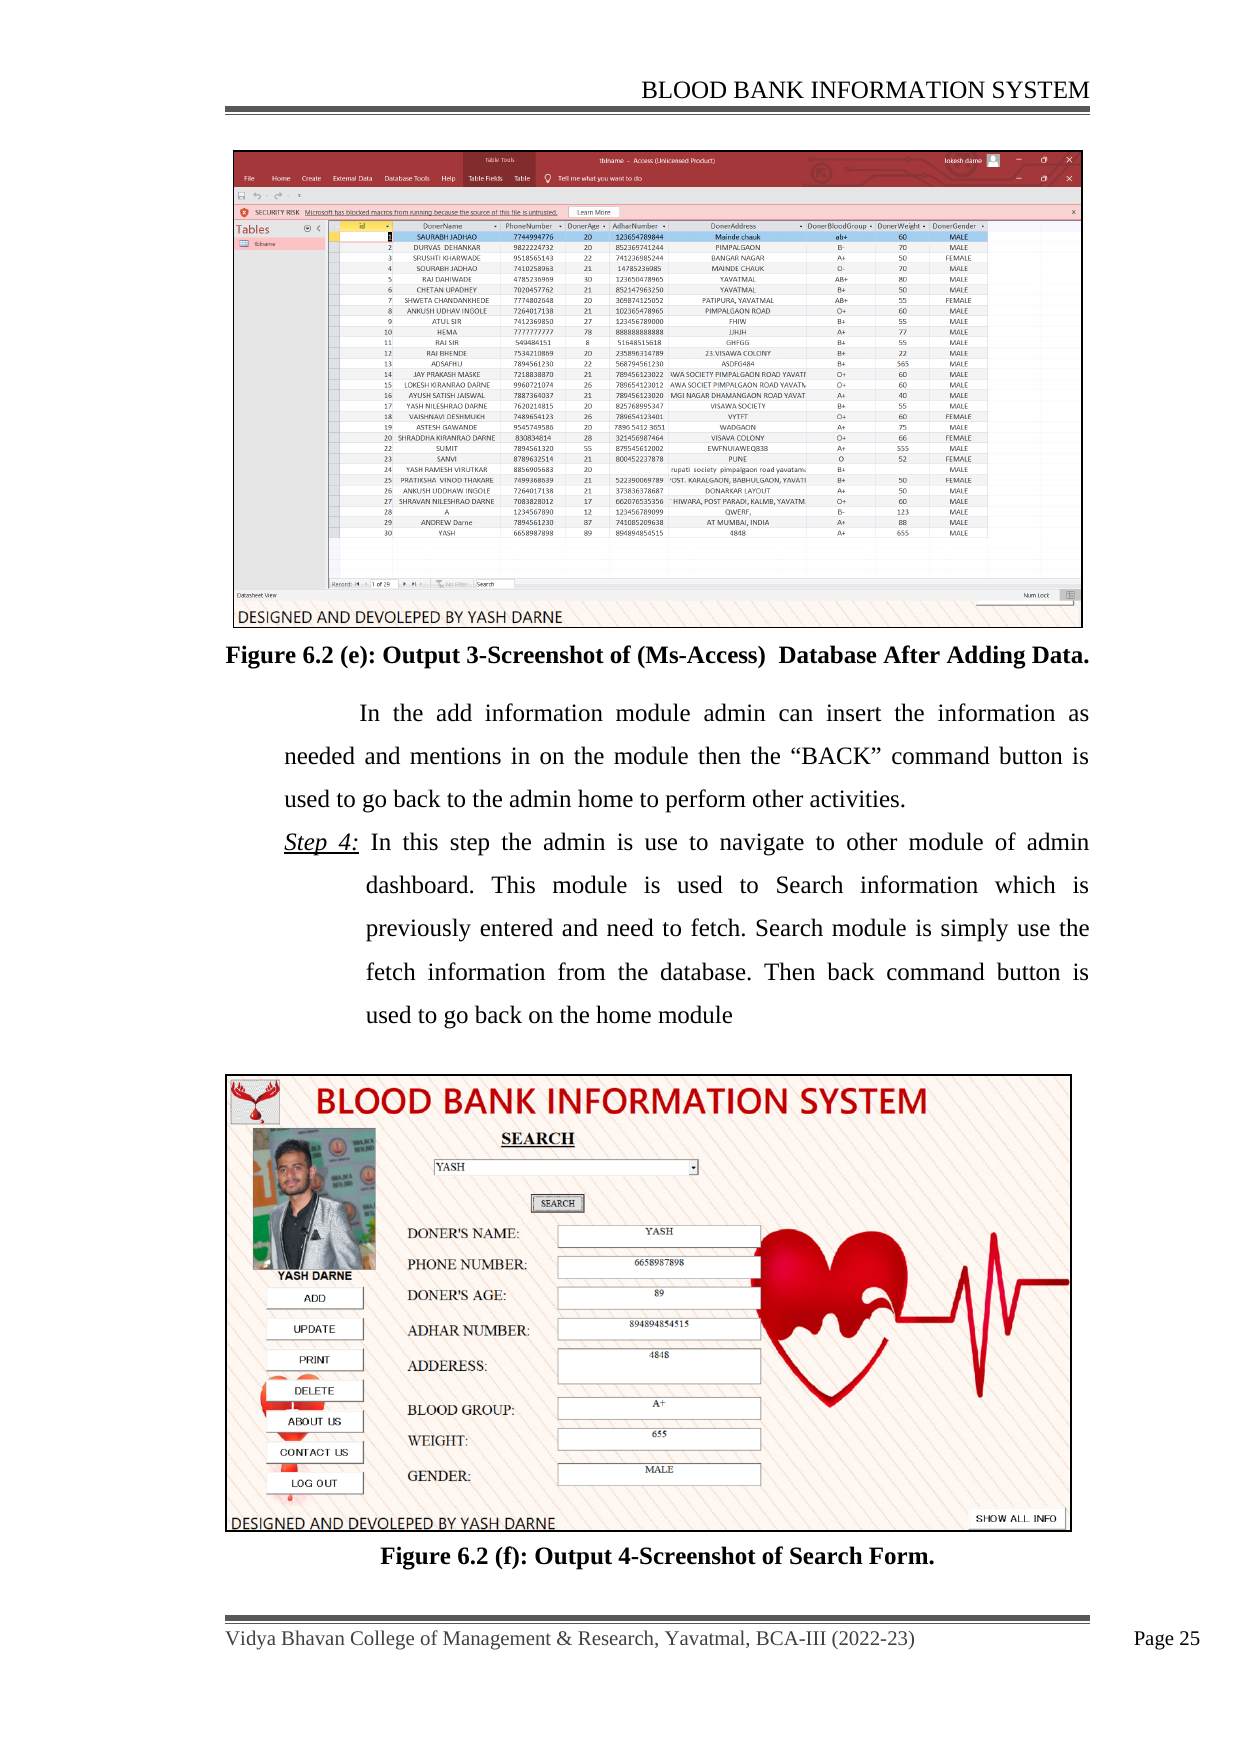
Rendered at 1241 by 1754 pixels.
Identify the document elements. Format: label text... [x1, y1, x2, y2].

text Figure 6.2 (e): Output 3-Screenshot of (Ms-Access) Database After Adding Data. [225, 640, 1090, 669]
text Step 4: In this step the admin is use to navigate to other module of admin dashboard. This module is used to Search information which is previously entered and need to fetch. Search module is simply use the fetch information from the database. Then back command button is used to go back on the home module [284, 827, 1090, 1028]
picture [234, 152, 1081, 627]
text Figure 6.2 (f): Output 4-Screenshot of Search Form. [225, 1541, 1090, 1570]
text In the add information module admin can insert the information as needed and mentions in on the module then the “BACK” command button is used to go back to the admin home to perform other activities. [284, 698, 1090, 813]
picture [227, 1076, 1070, 1530]
